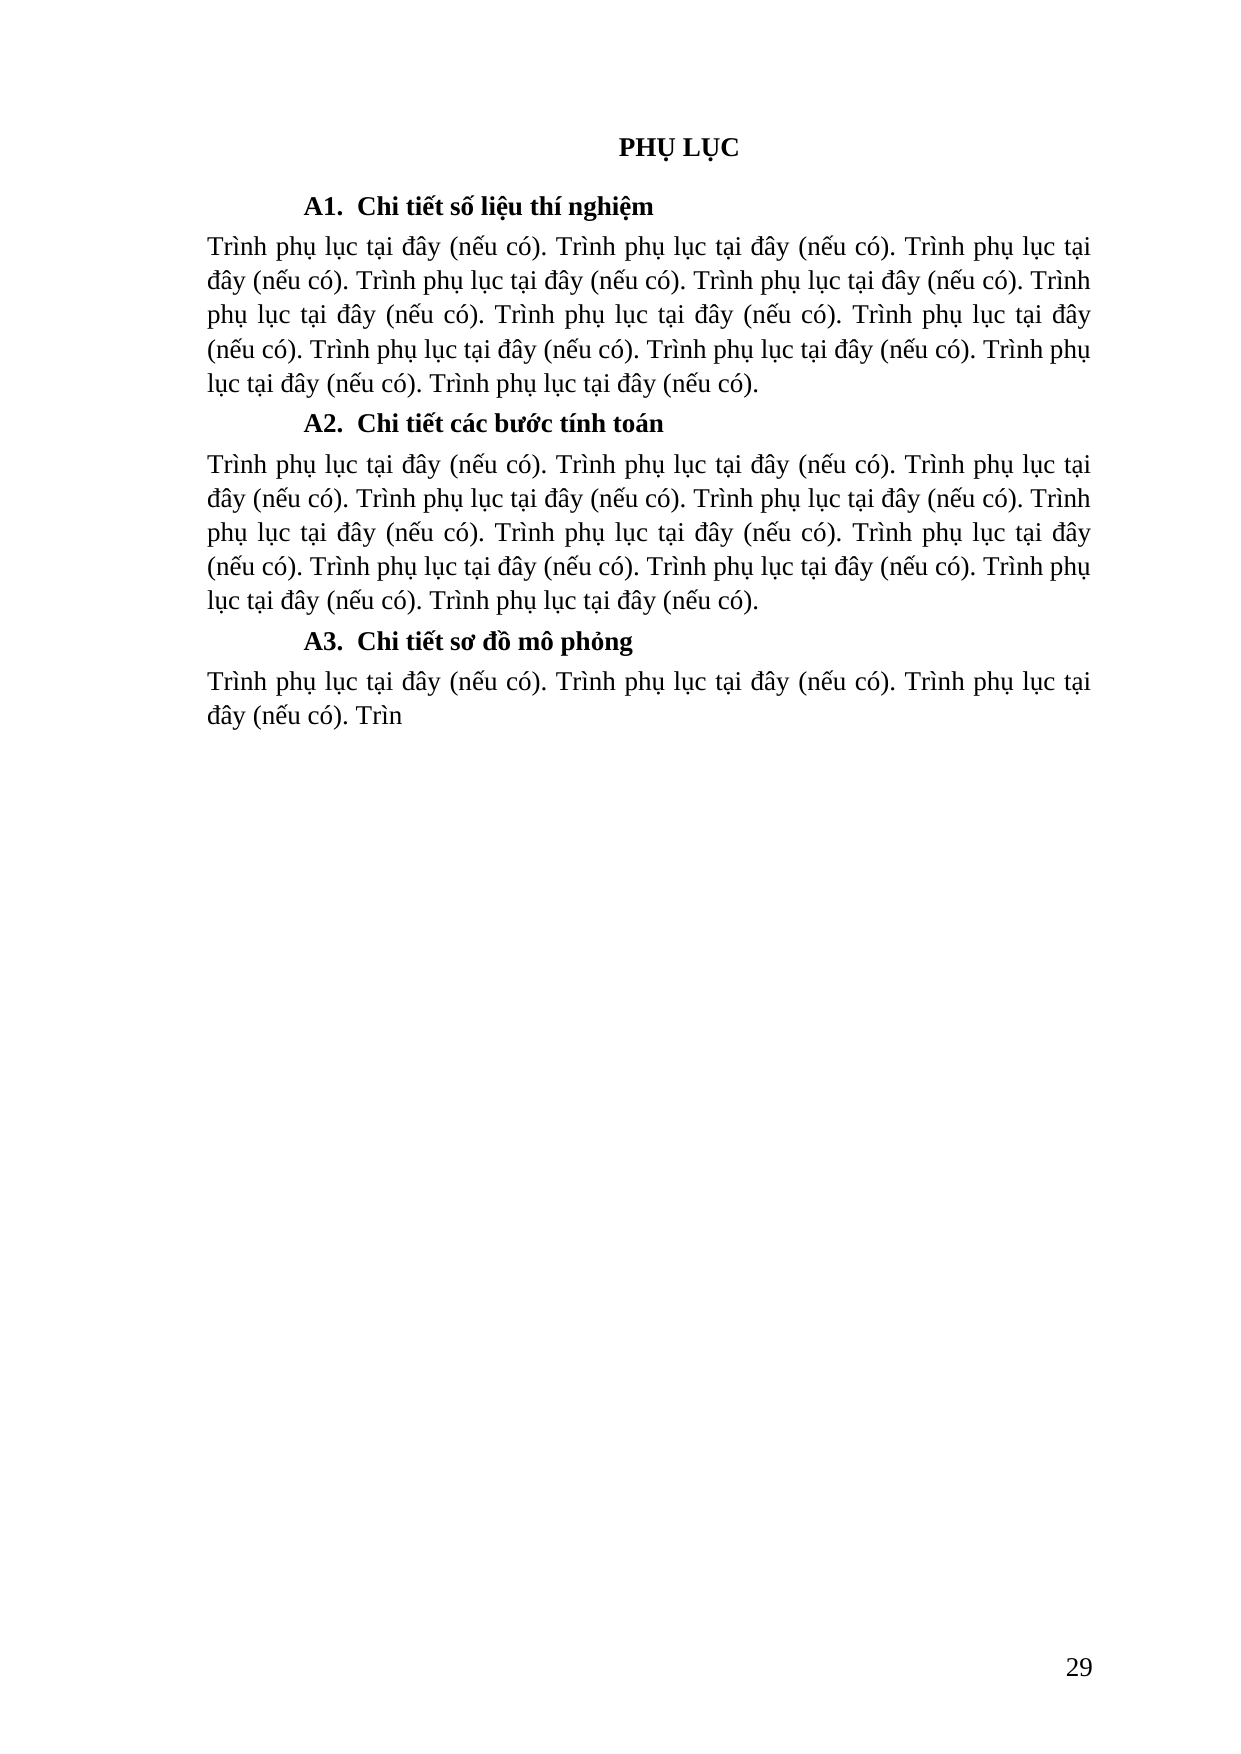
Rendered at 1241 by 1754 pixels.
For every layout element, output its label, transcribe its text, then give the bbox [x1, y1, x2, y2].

text Trình phụ lục tại đây (nếu có). Trình phụ lục tại đây (nếu có). Trình phụ lục tại đây (nếu có). Trình phụ lục tại đây (nếu có). Trình phụ lục tại đây (nếu có). Trình phụ lục tại đây (nếu có). Trình phụ lục tại đây (nếu có). Trình phụ lục tại đây (nếu có). Trình phụ lục tại đây (nếu có). Trình phụ lục tại đây (nếu có). Trình phụ lục tại đây (nếu có). Trình phụ lục tại đây (nếu có). [207, 448, 1092, 616]
list Chi tiết sơ đồ mô phỏng [303, 625, 1092, 656]
text Trình phụ lục tại đây (nếu có). Trình phụ lục tại đây (nếu có). Trình phụ lục tại đây (nếu có). Trình phụ lục tại đây (nếu có). Trình phụ lục tại đây (nếu có). Trình phụ lục tại đây (nếu có). Trình phụ lục tại đây (nếu có). Trình phụ lục tại đây (nếu có). Trình phụ lục tại đây (nếu có). Trình phụ lục tại đây (nếu có). Trình phụ lục tại đây (nếu có). Trình phụ lục tại đây (nếu có). [207, 230, 1092, 398]
list Chi tiết số liệu thí nghiệm [303, 190, 1092, 221]
list Chi tiết các bước tính toán [303, 407, 1092, 438]
subtitle PHỤ LỤC [266, 131, 1092, 162]
text Trình phụ lục tại đây (nếu có). Trình phụ lục tại đây (nếu có). Trình phụ lục tại đây (nếu có). Trìn [207, 665, 1092, 731]
